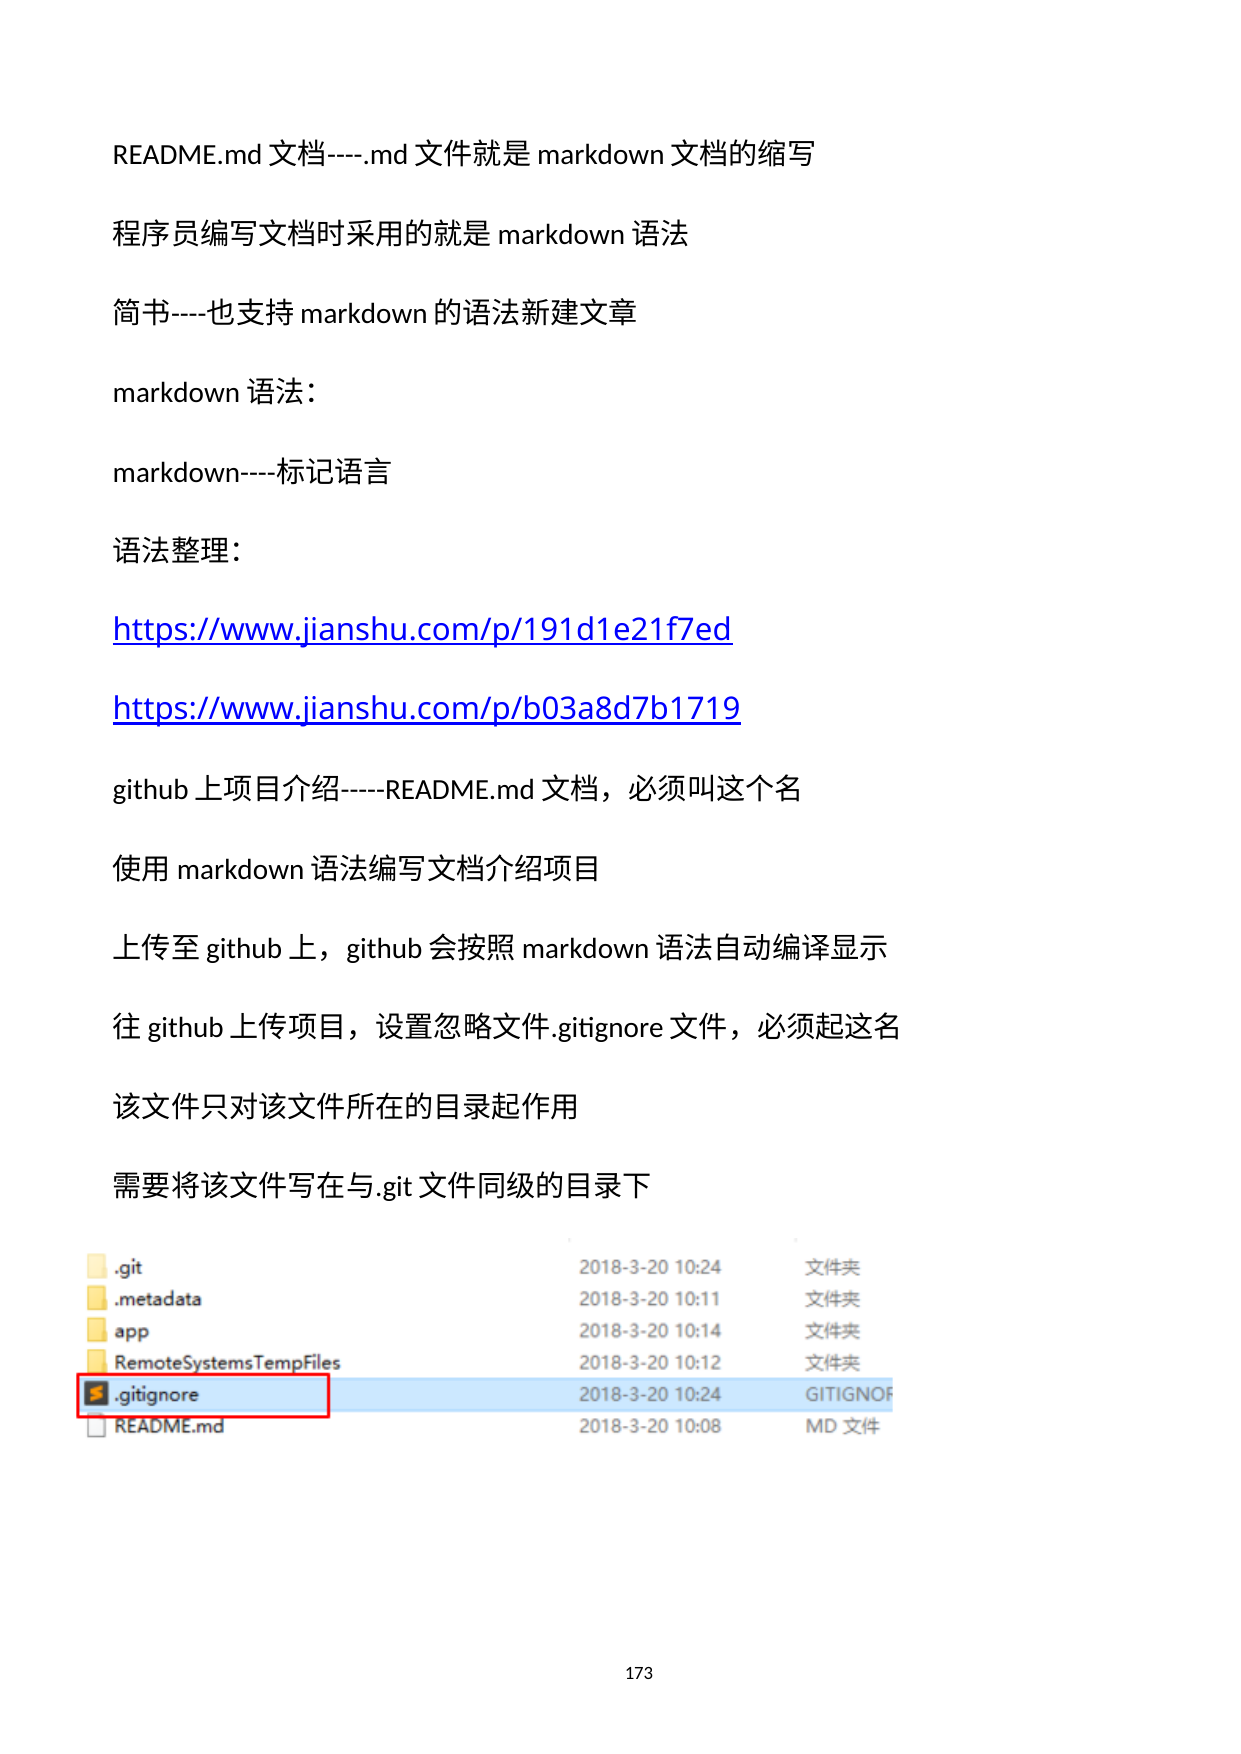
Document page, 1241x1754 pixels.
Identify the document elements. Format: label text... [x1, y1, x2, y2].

text 该文件只对该文件所在的目录起作用 [75, 1065, 1165, 1144]
text github上项目介绍-----README.md文档，必须叫这个名 [75, 747, 1165, 827]
text markdown语法： [75, 350, 1165, 430]
text 简书----也支持markdown的语法新建文章 [75, 271, 1165, 350]
text 使用markdown语法编写文档介绍项目 [75, 827, 1165, 906]
text 语法整理： [75, 509, 1165, 588]
text README.md文档----.md文件就是markdown文档的缩写 [75, 112, 1165, 192]
text 程序员编写文档时采用的就是markdown语法 [75, 192, 1165, 271]
text markdown----标记语言 [75, 430, 1165, 509]
text 上传至github上，github会按照markdown语法自动编译显示 [75, 906, 1165, 985]
text 往github上传项目，设置忽略文件.gitignore文件，必须起这名 [75, 985, 1165, 1065]
text https://www.jianshu.com/p/b03a8d7b1719 [75, 668, 1165, 747]
picture [75, 1238, 893, 1447]
text https://www.jianshu.com/p/191d1e21f7ed [75, 588, 1165, 668]
